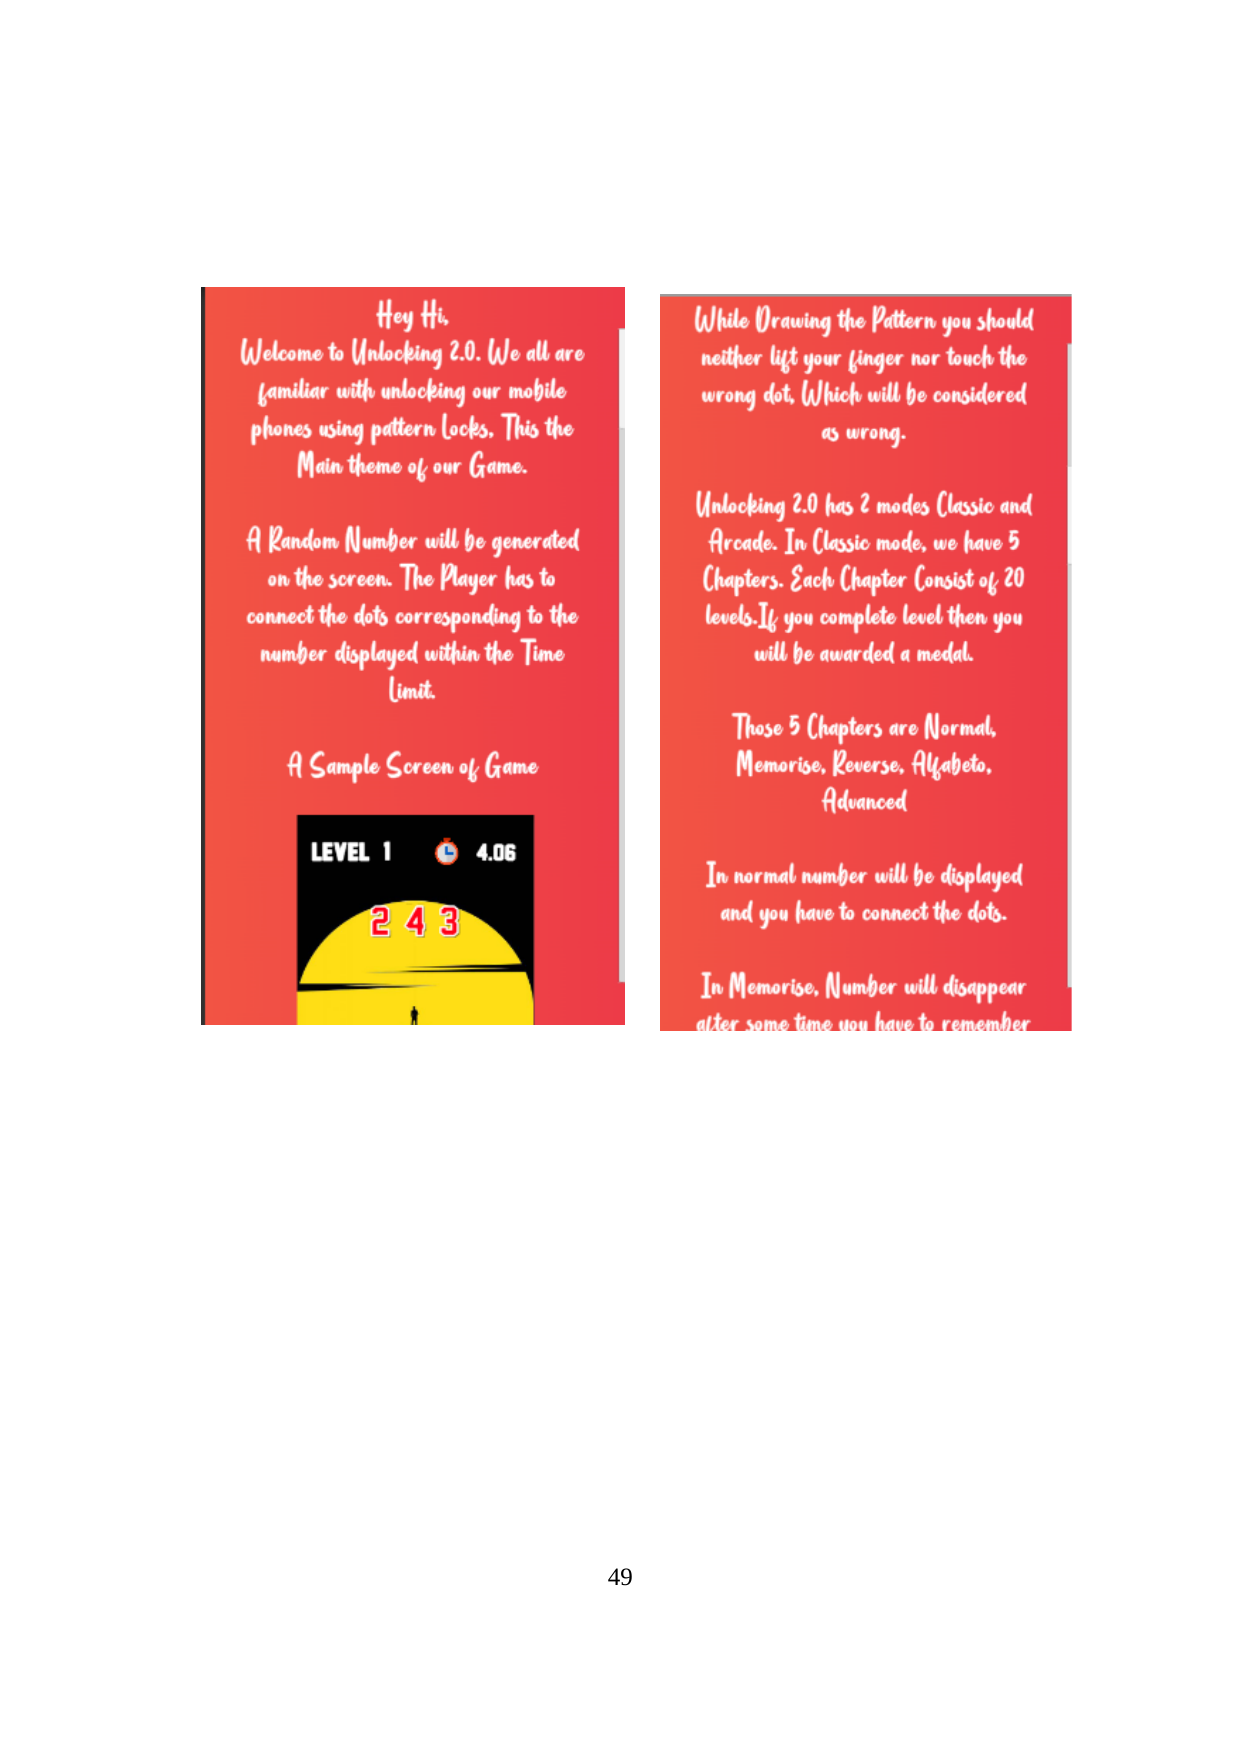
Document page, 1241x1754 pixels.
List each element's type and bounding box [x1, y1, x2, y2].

picture [660, 294, 1072, 1031]
picture [201, 287, 625, 1025]
